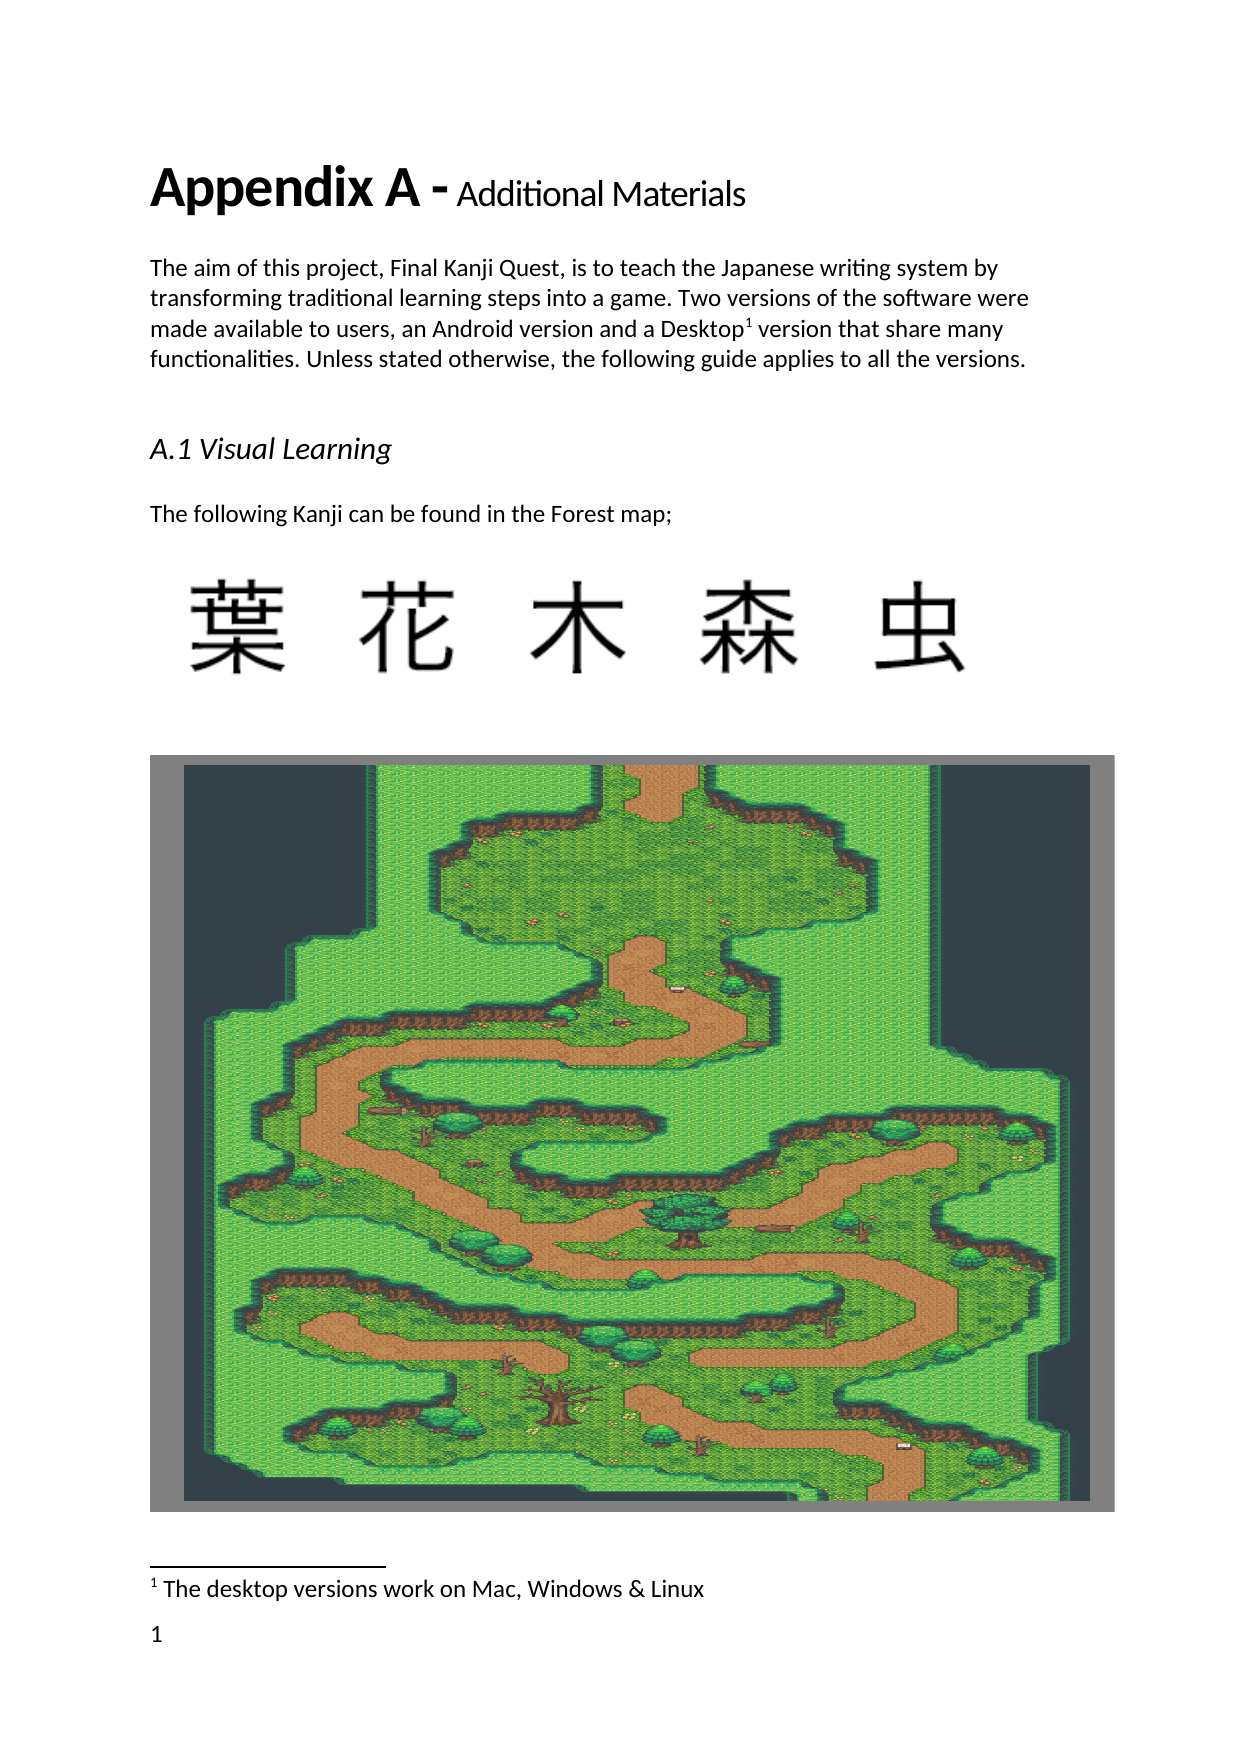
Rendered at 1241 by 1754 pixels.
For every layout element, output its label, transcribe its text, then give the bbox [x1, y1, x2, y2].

text The following Kanji can be found in the Forest map; [150, 498, 1090, 559]
subtitle A.1 Visual Learning [150, 429, 1090, 467]
picture [150, 559, 1003, 694]
title Appendix A - Additional Materials [150, 150, 1090, 221]
text The aim of this project, Final Kanji Quest, is to teach the Japanese writing system by transforming traditional learning steps into a game. Two versions of the software were made available to users, an Android version and a Desktop version that share many functionalities. Unless stated otherwise, the following guide applies to all the versions. [150, 252, 1090, 404]
picture [150, 755, 1115, 1512]
